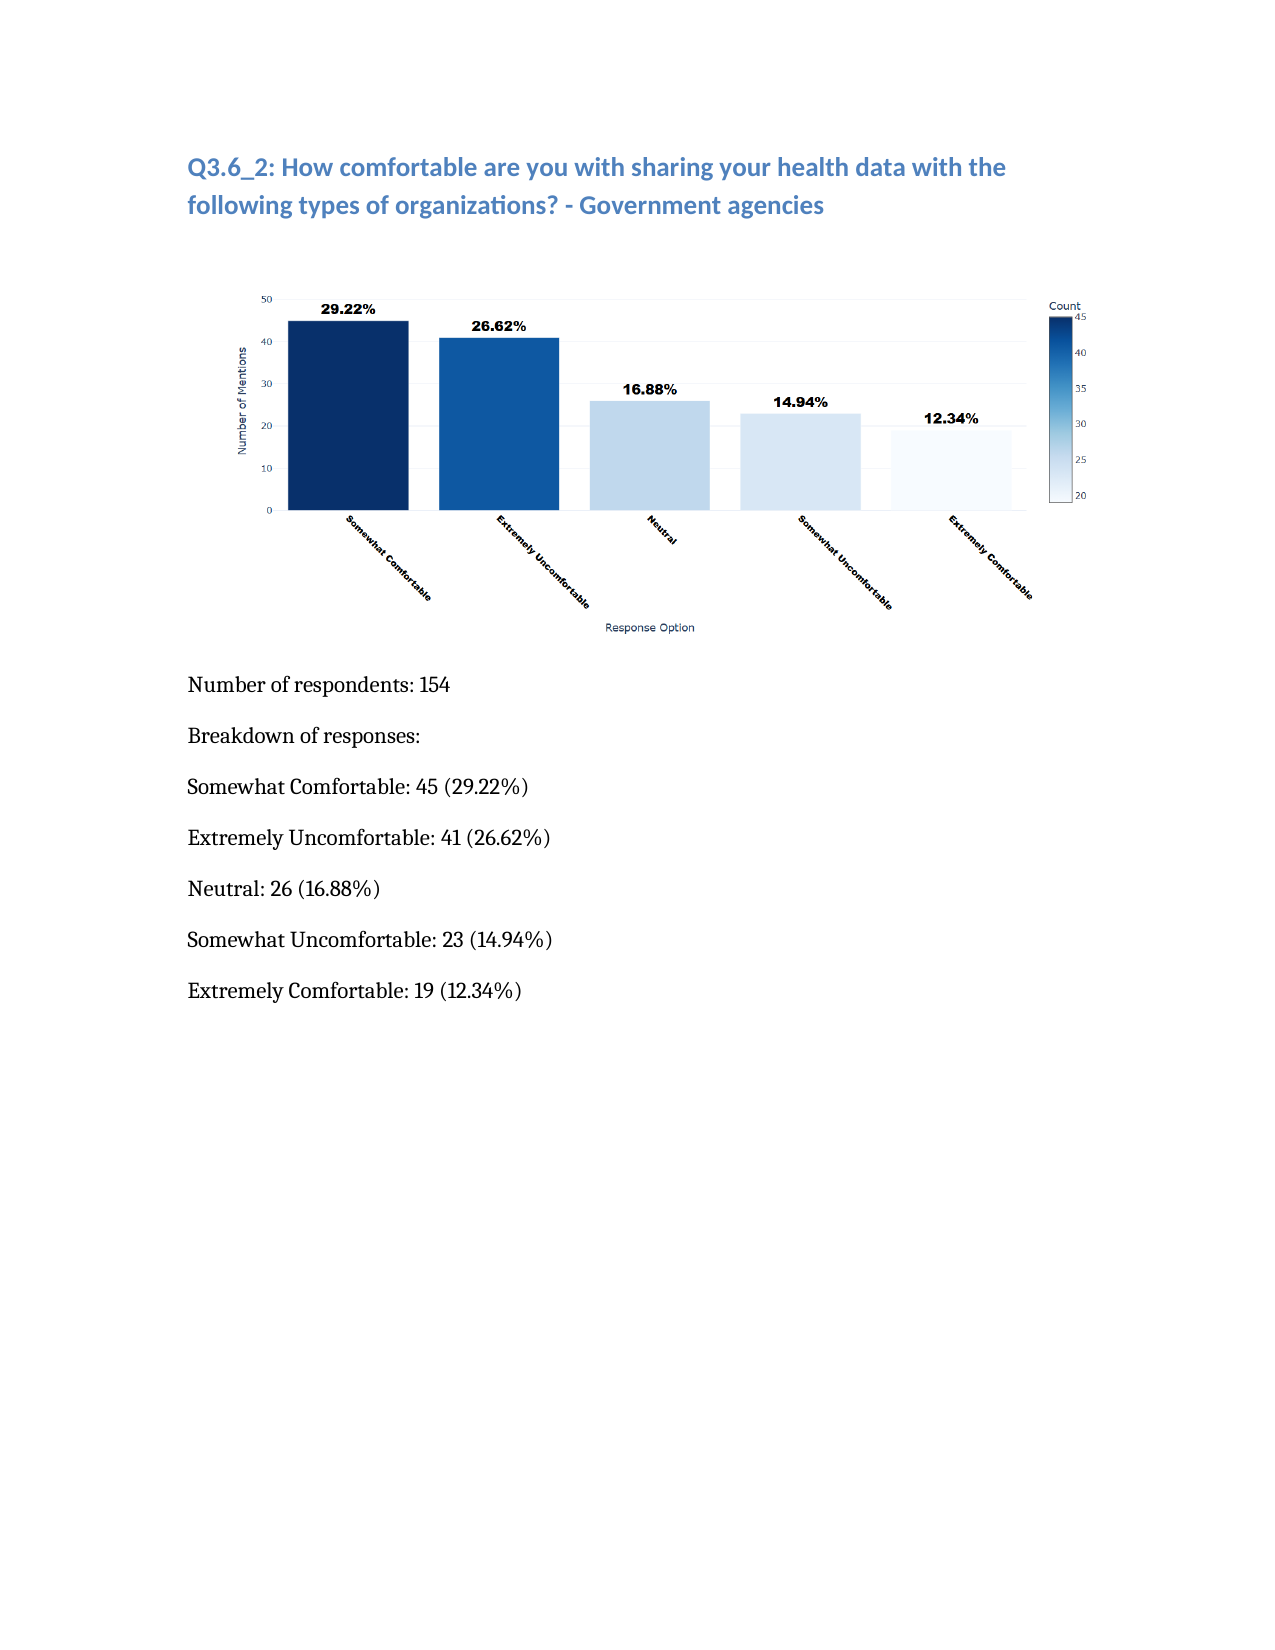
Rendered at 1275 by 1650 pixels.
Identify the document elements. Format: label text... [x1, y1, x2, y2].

text Breakdown of responses: [187, 722, 1087, 749]
text Extremely Comfortable: 19 (12.34%) [187, 978, 1087, 1004]
text Somewhat Uncomfortable: 23 (14.94%) [187, 927, 1087, 953]
text Neutral: 26 (16.88%) [187, 876, 1087, 902]
text Somewhat Comfortable: 45 (29.22%) [187, 773, 1087, 800]
subtitle Q3.6_2: How comfortable are you with sharing your health data with the following types of organizations? - Government agencies [187, 150, 1087, 221]
picture [206, 225, 1107, 647]
text Extremely Uncomfortable: 41 (26.62%) [187, 824, 1087, 851]
text Number of respondents: 154 [187, 671, 1087, 698]
